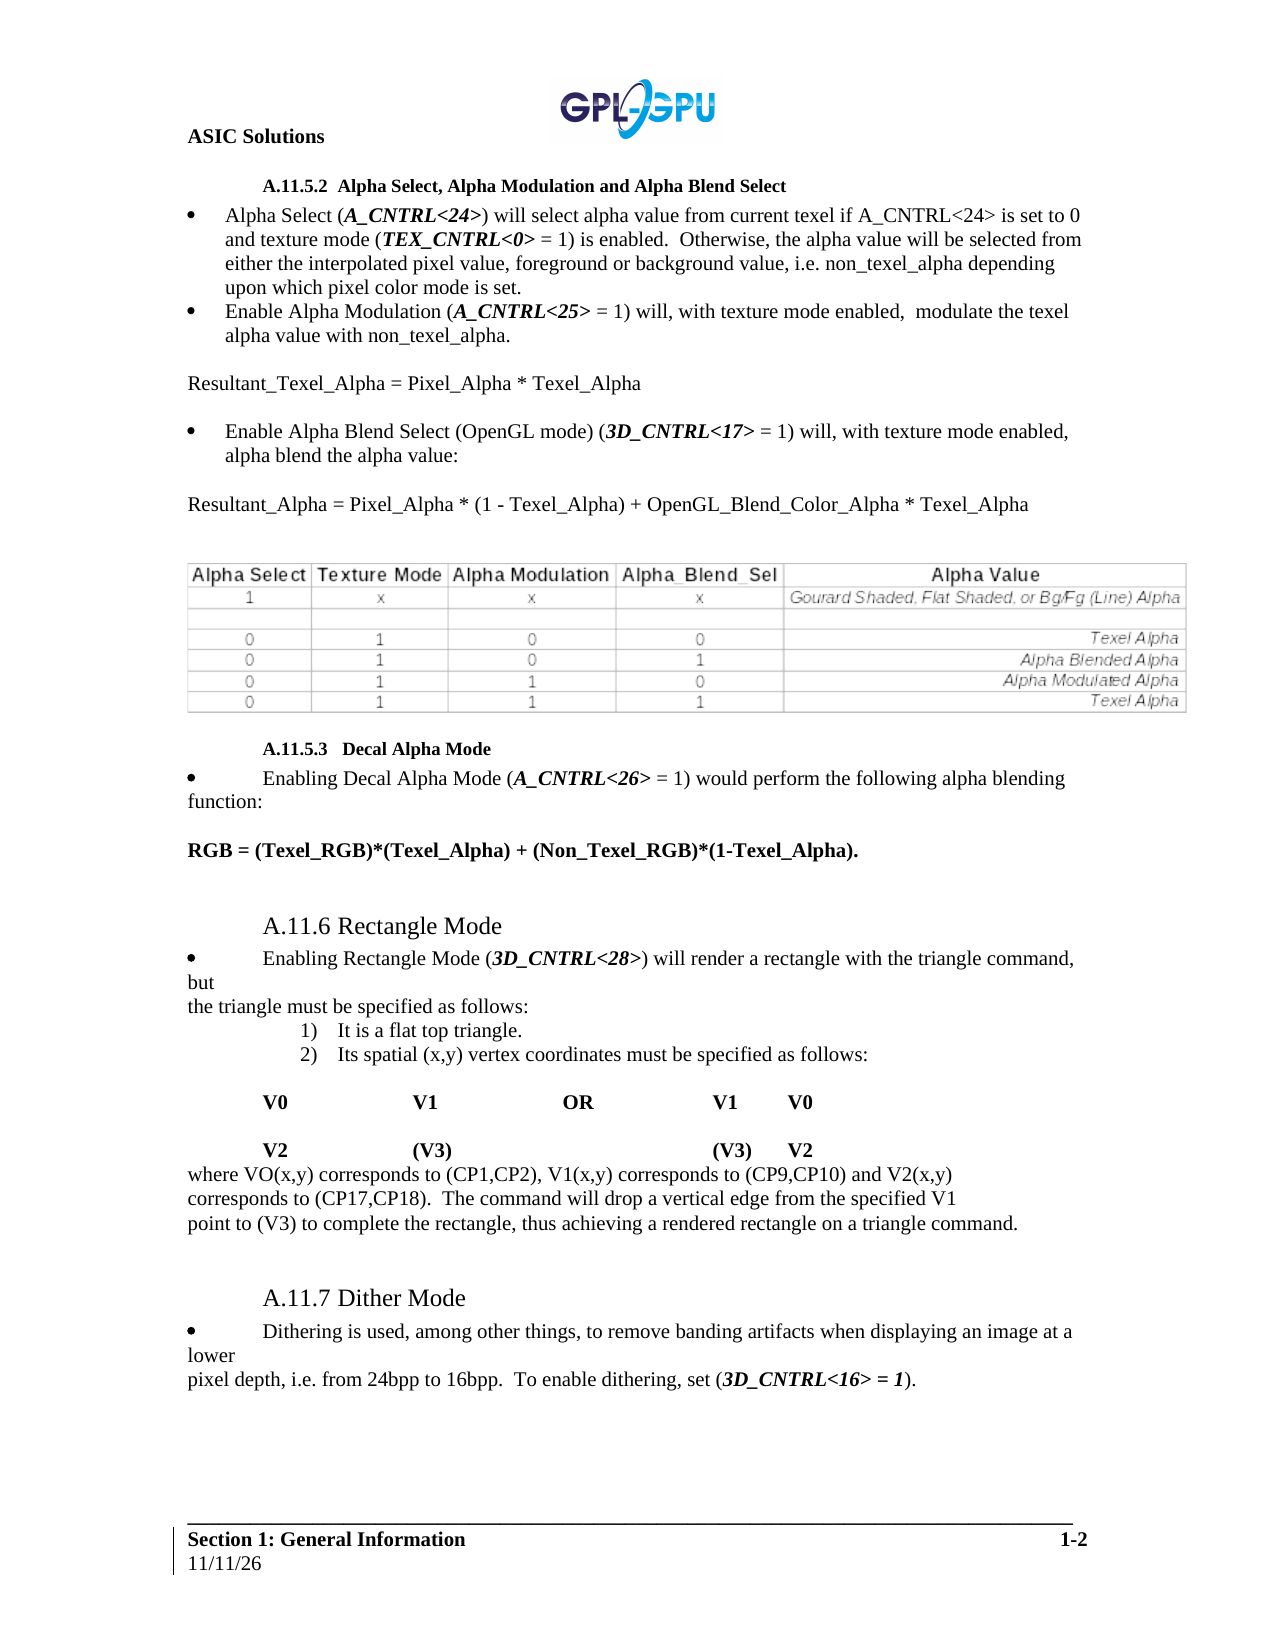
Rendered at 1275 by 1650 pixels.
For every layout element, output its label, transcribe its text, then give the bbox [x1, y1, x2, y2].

list the triangle must be specified as follows: [187, 994, 1087, 1018]
list Resultant_Alpha = Pixel_Alpha * (1 - Texel_Alpha) + OpenGL_Blend_Color_Alpha * Texel_Alpha [187, 492, 1087, 516]
list Enabling Rectangle Mode (3D_CNTRL<28>) will render a rectangle with the triangle command, but [187, 946, 1087, 994]
text RGB = (Texel_RGB)*(Texel_Alpha) + (Non_Texel_RGB)*(1-Texel_Alpha). [187, 838, 1087, 862]
list It is a flat top triangle. [300, 1018, 1087, 1042]
picture [550, 75, 725, 144]
list Dithering is used, among other things, to remove banding artifacts when displaying an image at a lower [187, 1318, 1087, 1367]
list Enable Alpha Blend Select (OpenGL mode) (3D_CNTRL<17> = 1) will, with texture mode enabled, alpha blend the alpha value: [187, 419, 1087, 467]
list corresponds to (CP17,CP18). The command will drop a vertical edge from the specified V1 [187, 1186, 1087, 1210]
subtitle A.11.7 Dither Mode [187, 1283, 1087, 1312]
subtitle A.11.6 Rectangle Mode [187, 911, 1087, 939]
list where VO(x,y) corresponds to (CP1,CP2), V1(x,y) corresponds to (CP9,CP10) and V2(x,y) [187, 1162, 1087, 1186]
list pixel depth, i.e. from 24bpp to 16bpp. To enable dithering, set (3D_CNTRL<16> = 1). [187, 1367, 1087, 1391]
subtitle A.11.5.3 Decal Alpha Mode [187, 738, 1087, 759]
list Enable Alpha Modulation (A_CNTRL<25> = 1) will, with texture mode enabled, modulate the texel alpha value with non_texel_alpha. [187, 299, 1087, 347]
list Resultant_Texel_Alpha = Pixel_Alpha * Texel_Alpha [187, 371, 1087, 395]
subtitle A.11.5.2 Alpha Select, Alpha Modulation and Alpha Blend Select [187, 175, 1087, 197]
list Enabling Decal Alpha Mode (A_CNTRL<26> = 1) would perform the following alpha blending function: [187, 765, 1087, 813]
list Alpha Select (A_CNTRL<24>) will select alpha value from current texel if A_CNTRL<24> is set to 0 and texture mode (TEX_CNTRL<0> = 1) is enabled. Otherwise, the alpha value will be selected from either the interpolated pixel value, foreground or background value, i.e. non_texel_alpha depending upon which pixel color mode is set. [187, 203, 1087, 299]
list point to (V3) to complete the rectangle, thus achieving a rendered rectangle on a triangle command. [187, 1210, 1087, 1234]
list Its spatial (x,y) vertex coordinates must be specified as follows: [300, 1042, 1087, 1066]
list V0 V1 OR V1 V0 [262, 1090, 1087, 1114]
list V2 (V3) (V3) V2 [262, 1138, 1087, 1162]
